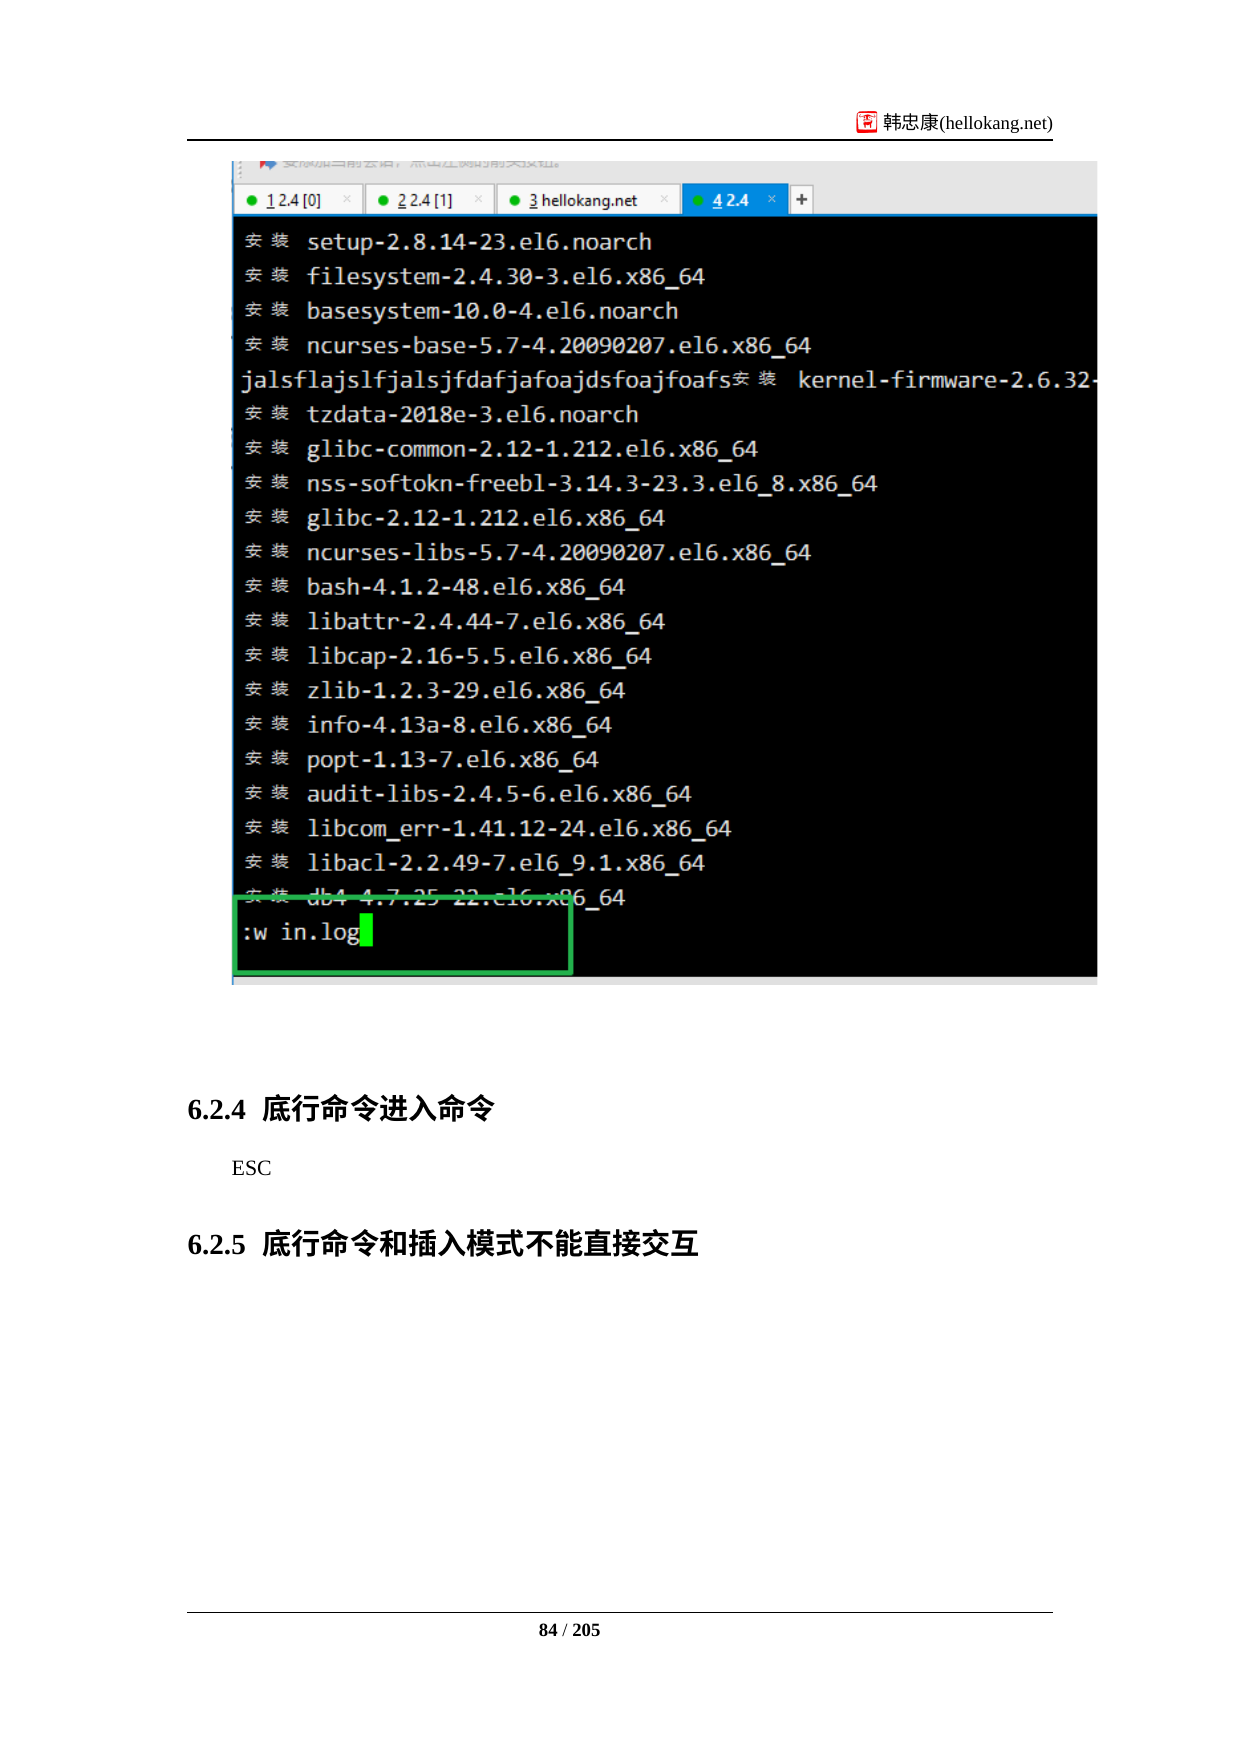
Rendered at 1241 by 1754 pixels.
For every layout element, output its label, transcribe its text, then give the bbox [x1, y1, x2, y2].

subtitle 底行命令进入命令 [187, 1074, 1053, 1139]
picture [856, 111, 878, 133]
text ESC [187, 1152, 1053, 1184]
subtitle 底行命令和插入模式不能直接交互 [187, 1209, 1053, 1274]
picture [231, 161, 1098, 985]
